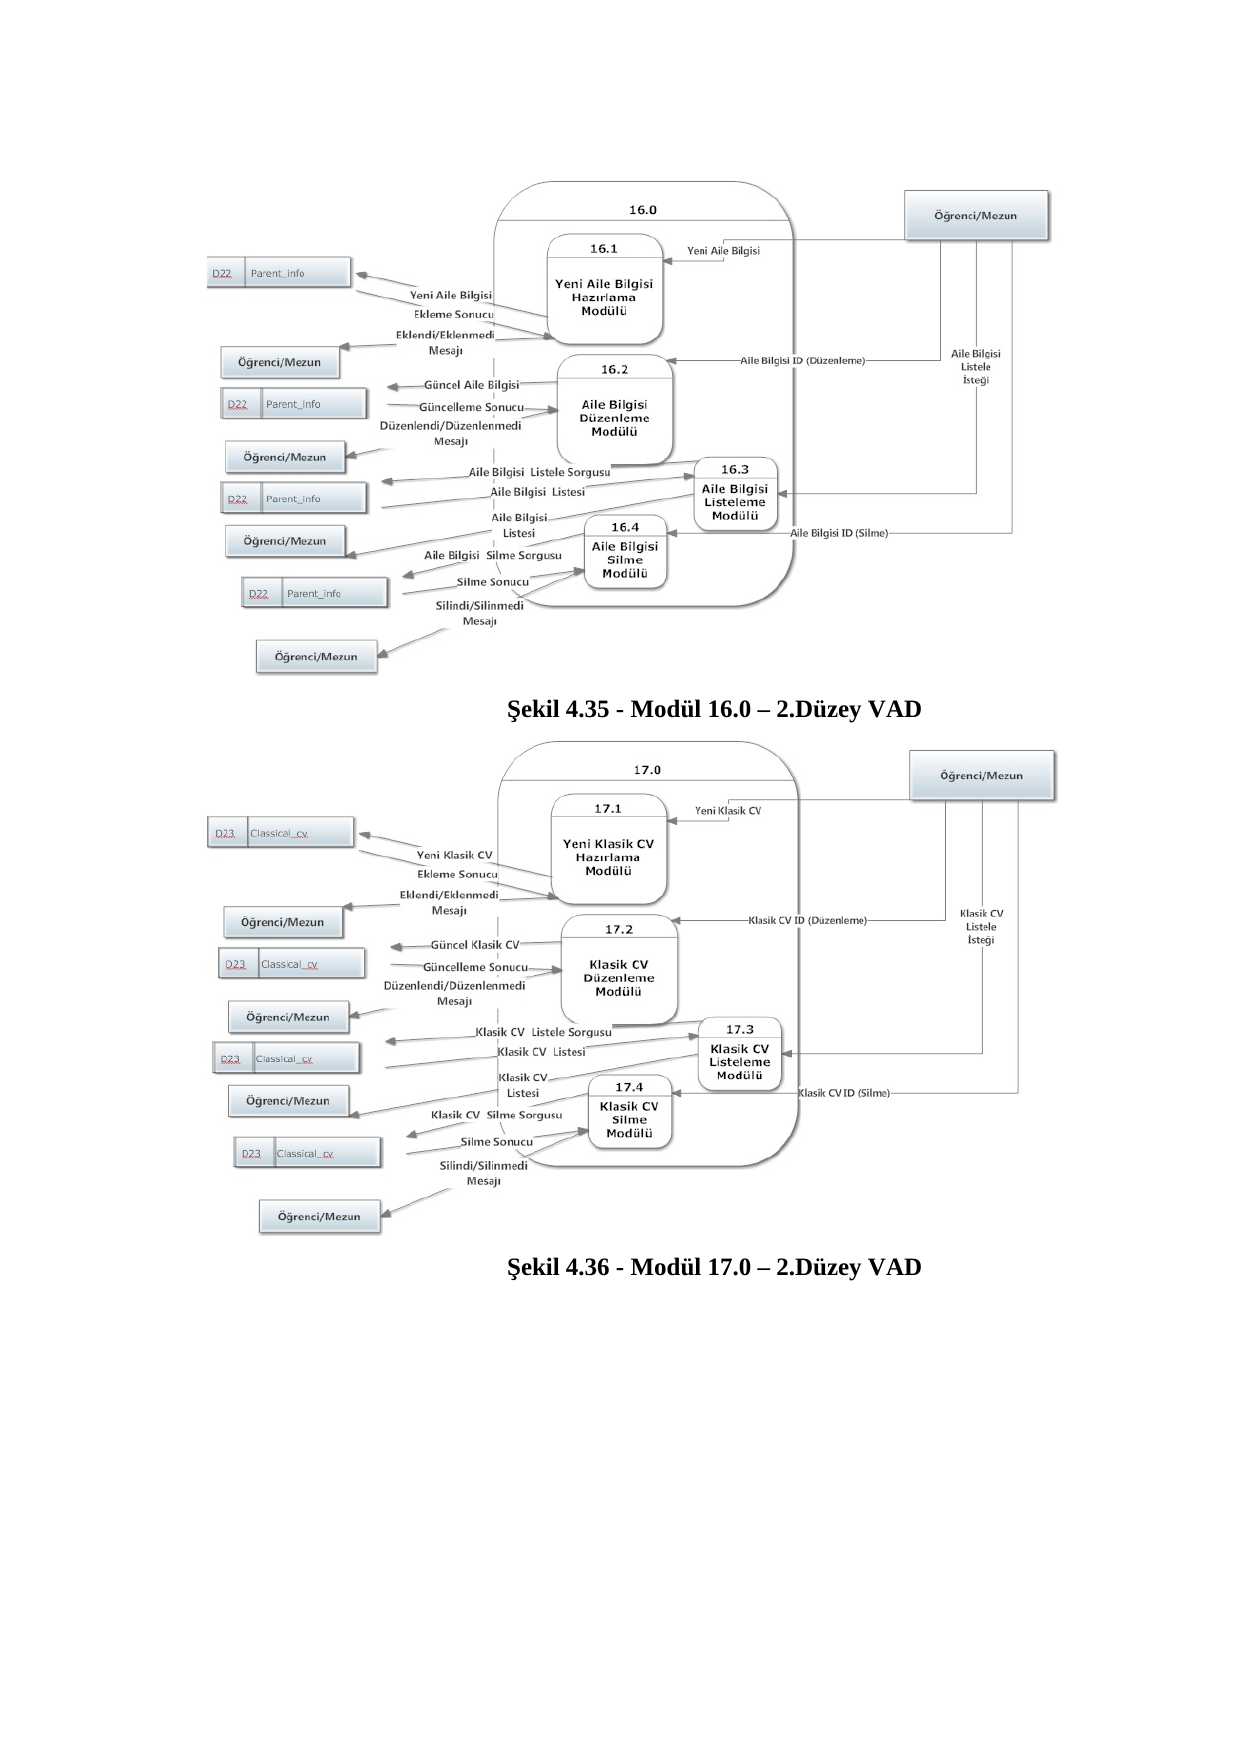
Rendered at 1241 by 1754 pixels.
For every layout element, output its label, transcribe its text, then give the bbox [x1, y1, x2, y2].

picture [206, 177, 1065, 680]
text Şekil 4.35 - Modül 16.0 – 2.Düzey VAD [207, 694, 1092, 723]
text Şekil 4.36 - Modül 17.0 – 2.Düzey VAD [207, 1252, 1092, 1281]
picture [206, 737, 1067, 1238]
